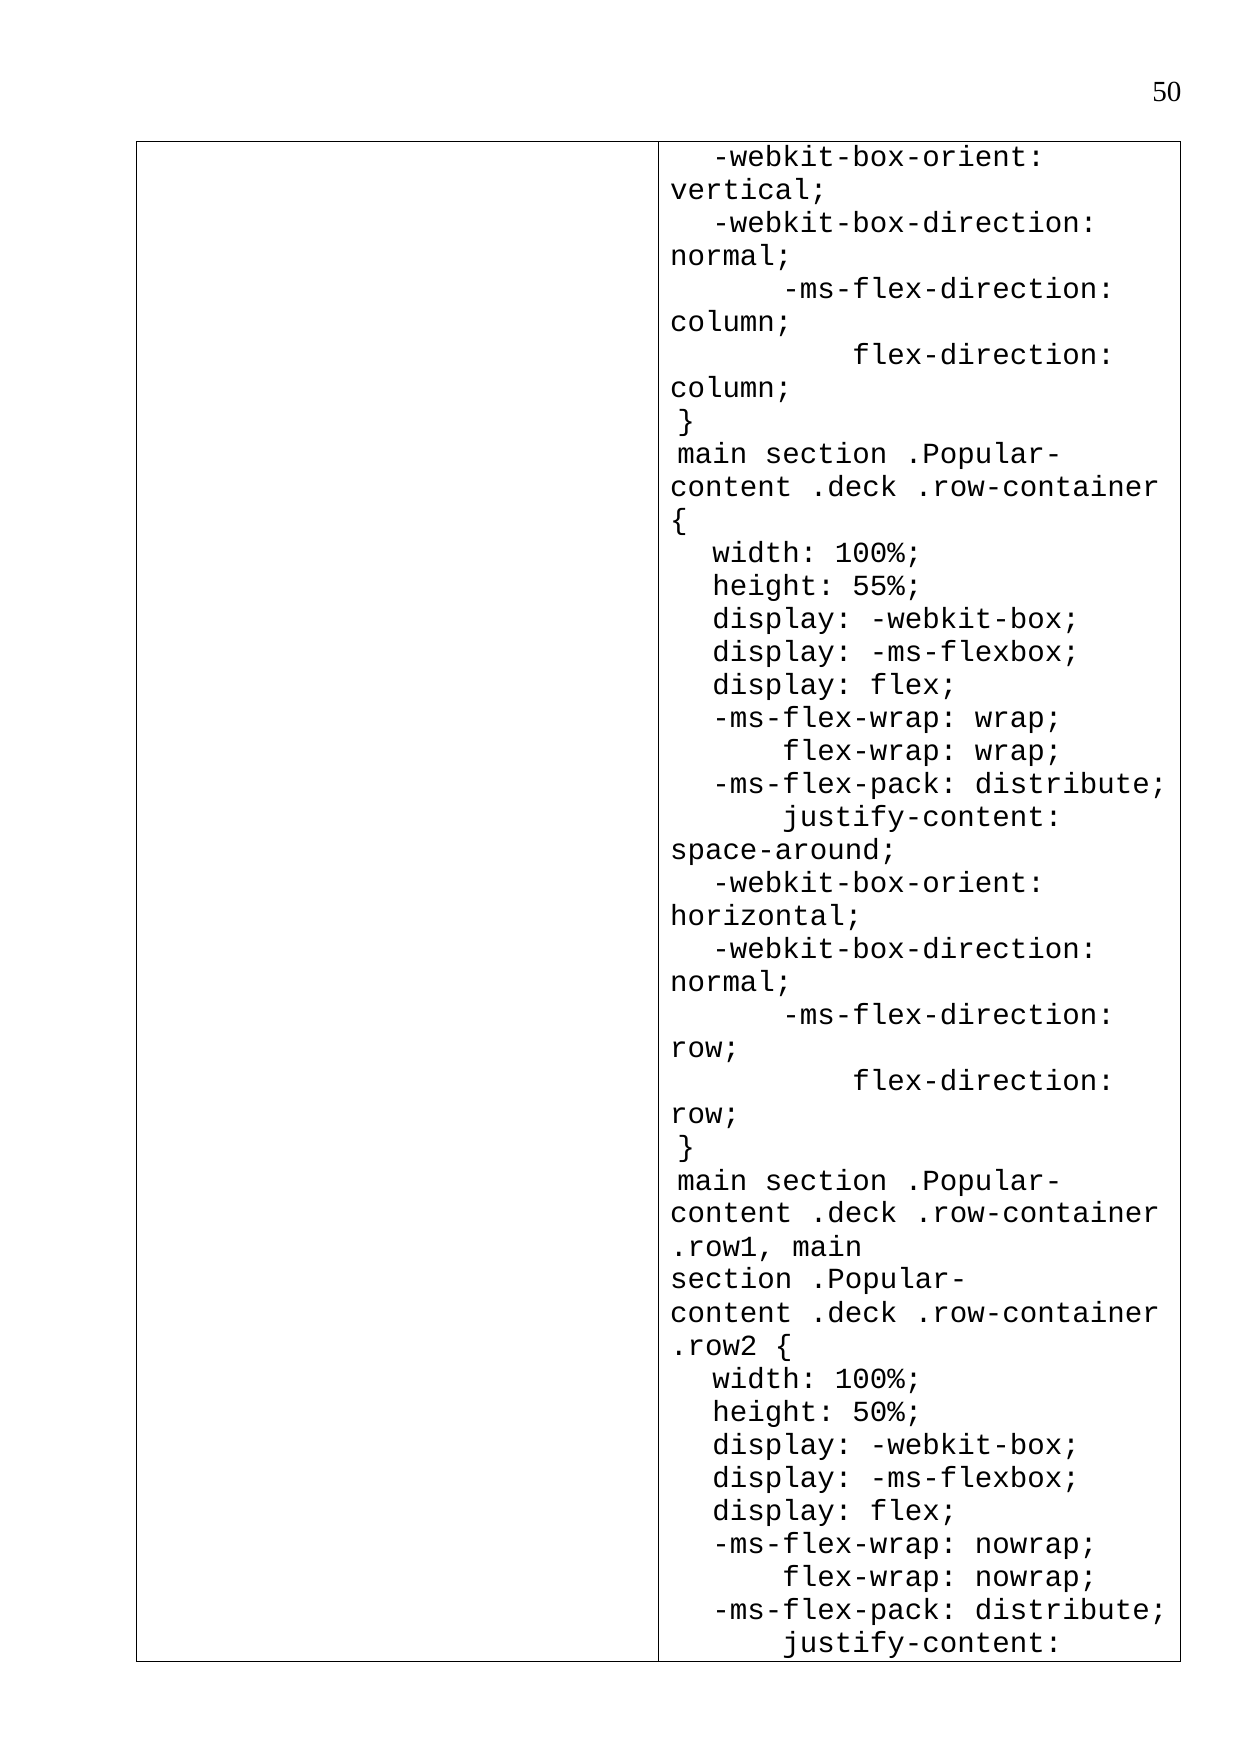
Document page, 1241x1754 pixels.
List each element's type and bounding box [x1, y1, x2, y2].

table_cell [137, 142, 658, 1661]
table_cell [659, 142, 1180, 1661]
